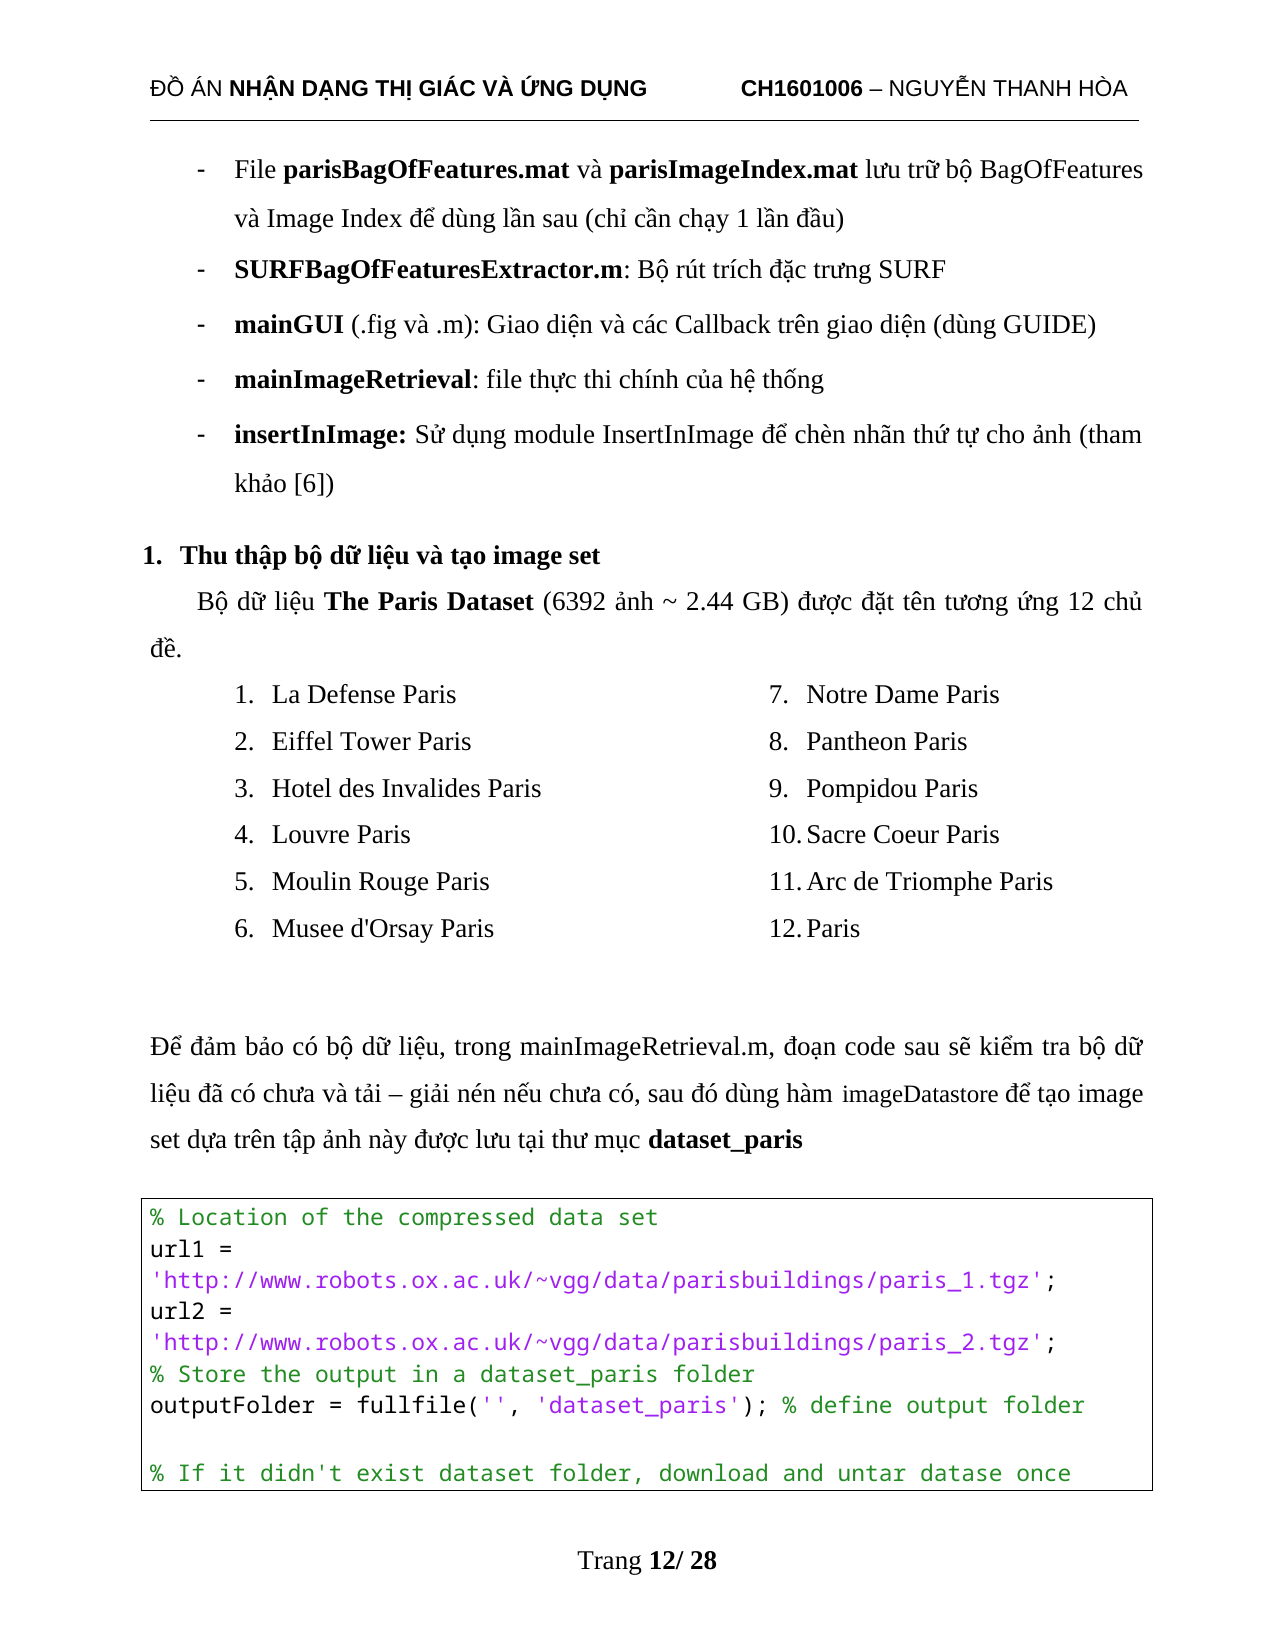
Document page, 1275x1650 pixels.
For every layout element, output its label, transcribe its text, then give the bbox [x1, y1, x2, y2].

list mainGUI (.fig và .m): Giao diện và các Callback trên giao diện (dùng GUIDE) [197, 304, 1144, 341]
list Sacre Coeur Paris [768, 818, 1144, 849]
list La Defense Paris [234, 678, 609, 709]
list Louvre Paris [234, 818, 609, 849]
text outputFolder = fullfile('', 'dataset_paris'); % define output folder [150, 1389, 1144, 1420]
list mainImageRetrieval: file thực thi chính của hệ thống [197, 360, 1144, 397]
list SURFBagOfFeaturesExtractor.m: Bộ rút trích đặc trưng SURF [197, 249, 1144, 286]
list File parisBagOfFeatures.mat và parisImageIndex.mat lưu trữ bộ BagOfFeatures và Image Index để dùng lần sau (chỉ cần chạy 1 lần đầu) [197, 150, 1144, 233]
text url1 = 'http://www.robots.ox.ac.uk/~vgg/data/parisbuildings/paris_1.tgz'; [150, 1233, 1144, 1295]
text url2 = 'http://www.robots.ox.ac.uk/~vgg/data/parisbuildings/paris_2.tgz'; [150, 1295, 1144, 1358]
text Bộ dữ liệu The Paris Dataset (6392 ảnh ~ 2.44 GB) được đặt tên tương ứng 12 chủ đề. [150, 585, 1144, 663]
list Pompidou Paris [768, 772, 1144, 803]
list Notre Dame Paris [768, 678, 1144, 709]
text % If it didn't exist dataset folder, download and untar datase once [142, 1454, 1152, 1490]
list insertInImage: Sử dụng module InsertInImage để chèn nhãn thứ tự cho ảnh (tham khảo ) [197, 415, 1144, 498]
text Để đảm bảo có bộ dữ liệu, trong mainImageRetrieval.m, đoạn code sau sẽ kiểm tra bộ dữ liệu đã có chưa và tải – giải nén nếu chưa có, sau đó dùng hàm imageDatastore để tạo image set dựa trên tập ảnh này được lưu tại thư mục dataset_paris [150, 1030, 1144, 1154]
list Arc de Triomphe Paris [768, 865, 1144, 896]
list Musee d'Orsay Paris [234, 912, 609, 943]
list Paris [768, 912, 1144, 943]
list Pantheon Paris [768, 725, 1144, 756]
text % Store the output in a dataset_paris folder [150, 1358, 1144, 1389]
list Hotel des Invalides Paris [234, 772, 609, 803]
list Moulin Rouge Paris [234, 865, 609, 896]
subtitle Thu thập bộ dữ liệu và tạo image set [142, 539, 1144, 570]
text % Location of the compressed data set [142, 1199, 1152, 1233]
list Eiffel Tower Paris [234, 725, 609, 756]
